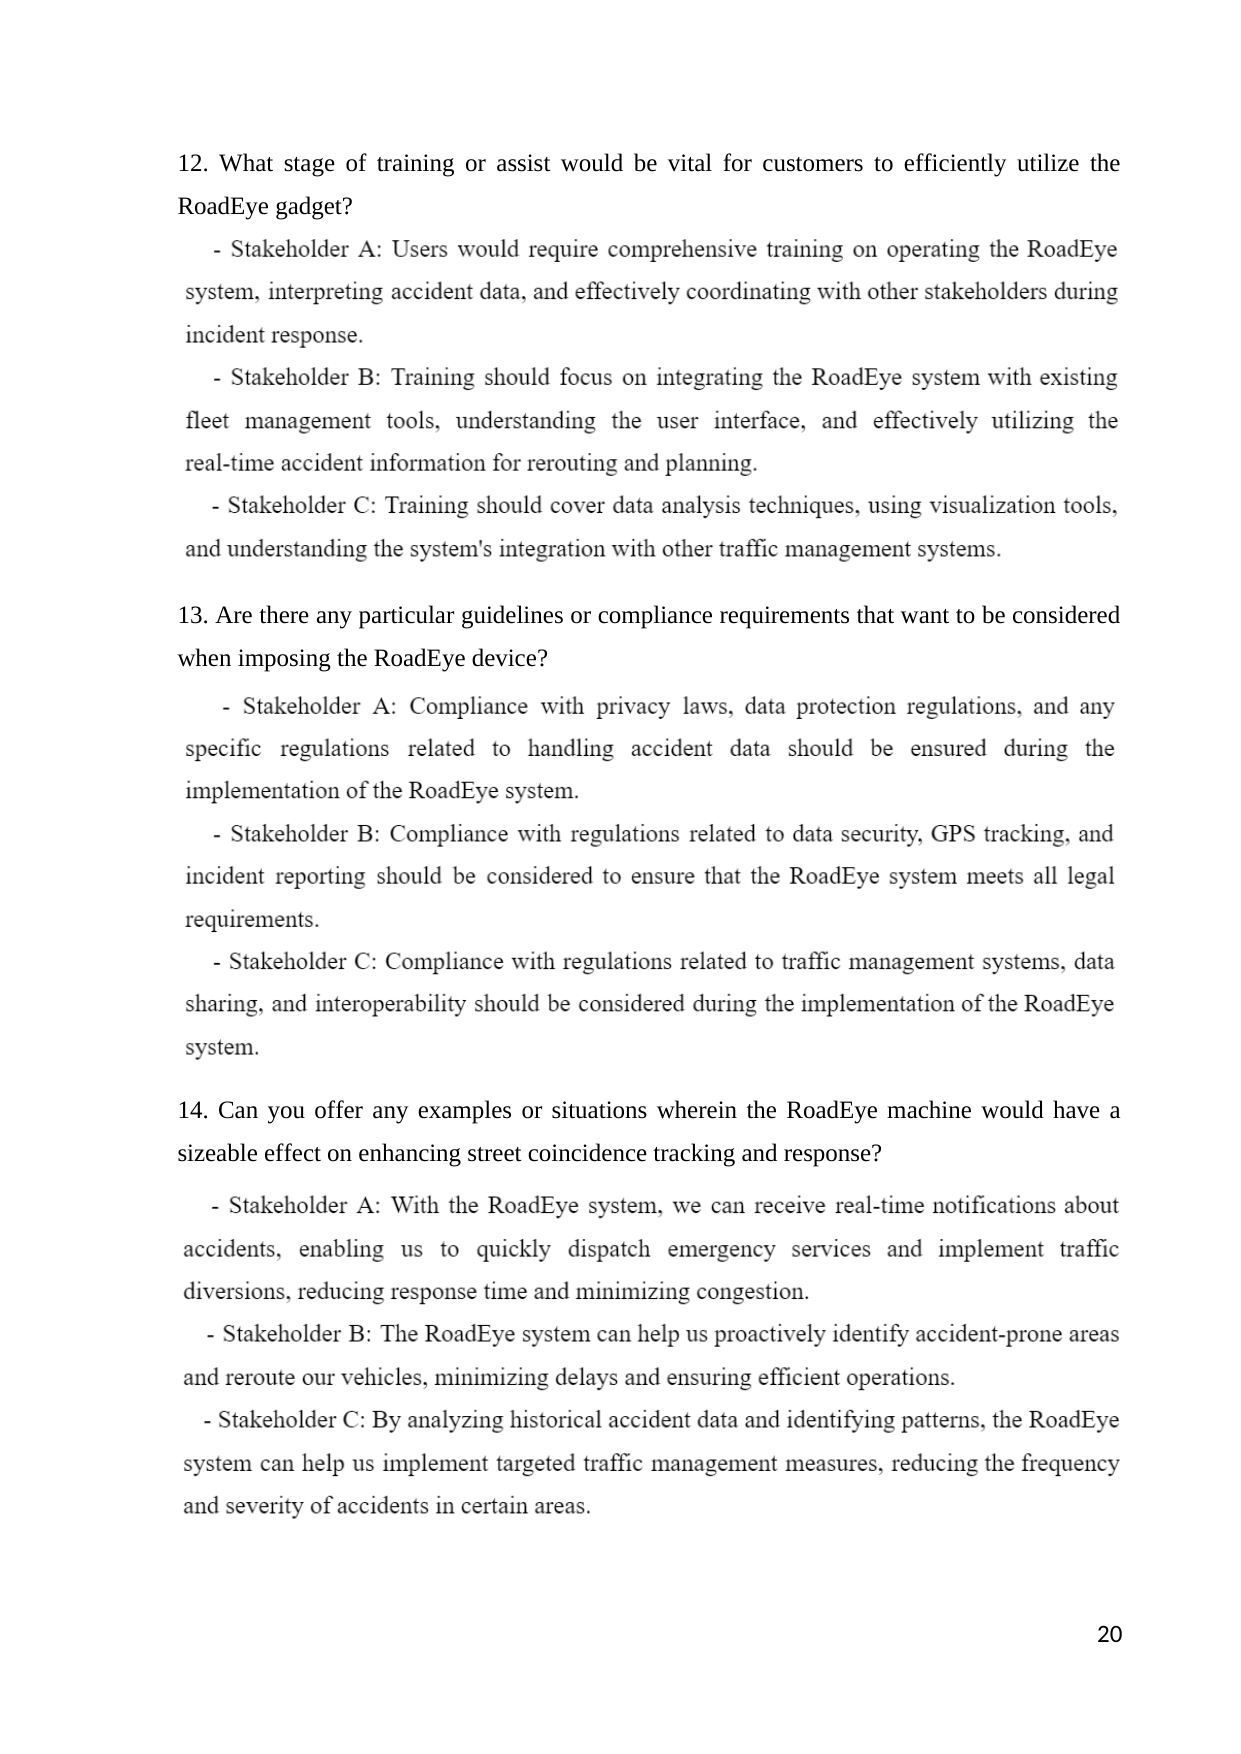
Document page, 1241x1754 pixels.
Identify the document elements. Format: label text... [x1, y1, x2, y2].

picture [177, 233, 1122, 574]
picture [177, 686, 1122, 1070]
text 14. Can you offer any examples or situations wherein the RoadEye machine would have a sizeable effect on enhancing street coincidence tracking and response? [177, 1095, 1122, 1167]
text 13. Are there any particular guidelines or compliance requirements that want to be considered when imposing the RoadEye device? [177, 600, 1122, 672]
text 12. What stage of training or assist would be vital for customers to efficiently utilize the RoadEye gadget? [177, 148, 1122, 219]
picture [177, 1181, 1122, 1530]
